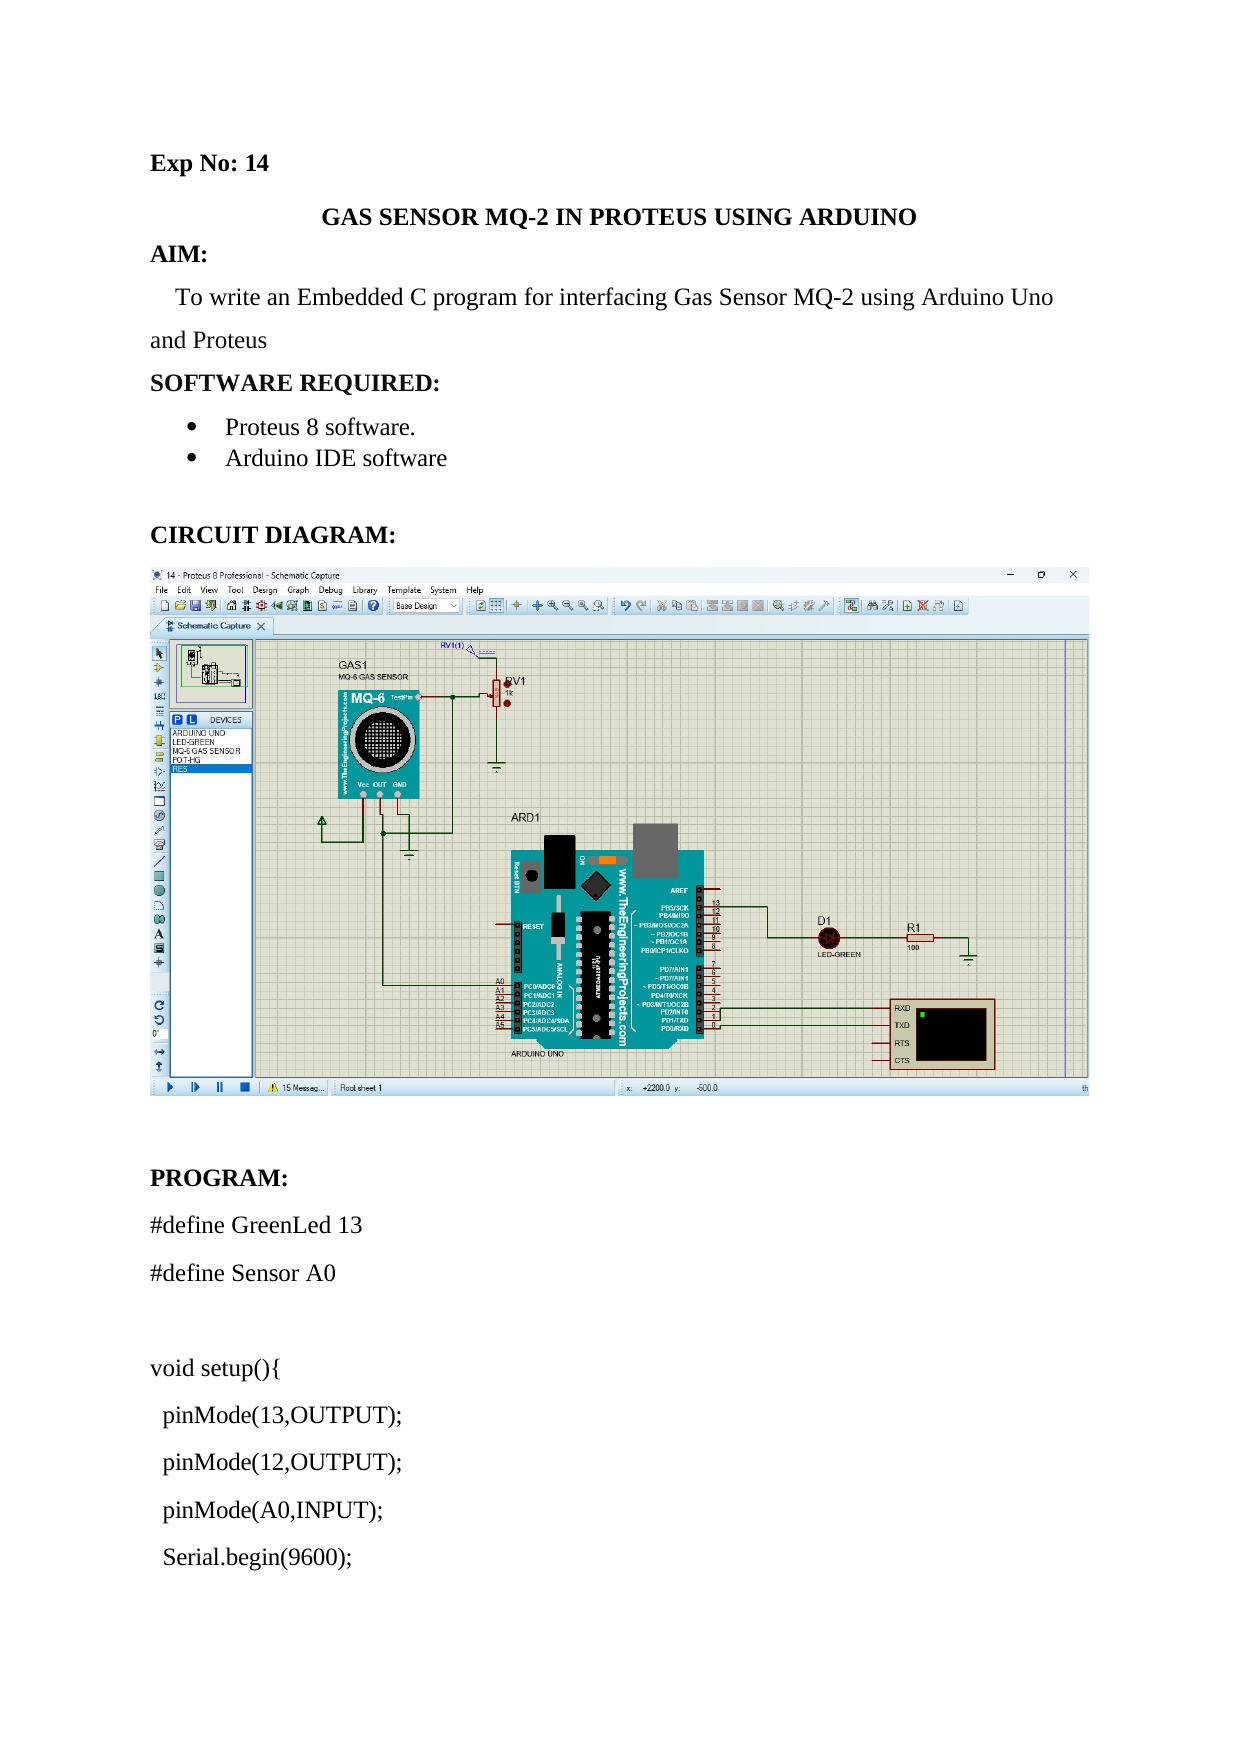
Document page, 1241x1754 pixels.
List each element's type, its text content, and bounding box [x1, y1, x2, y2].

text SOFTWARE REQUIRED: [150, 368, 1137, 397]
subtitle AIM: [150, 239, 269, 267]
text Exp No: 14 [150, 148, 269, 177]
text PROGRAM: [150, 1163, 1137, 1191]
list Arduino IDE software [187, 442, 1137, 472]
text #define GreenLed 13 #define Sensor A0 [150, 1210, 401, 1286]
subtitle GAS SENSOR MQ-2 IN PROTEUS USING ARDUINO [321, 202, 1137, 231]
subtitle CIRCUIT DIAGRAM: [150, 520, 1137, 549]
text To write an Embedded C program for interfacing Gas Sensor MQ-2 using Arduino Uno and Proteus [150, 282, 1074, 354]
picture [150, 567, 1090, 1096]
text void setup(){ pinMode(13,OUTPUT); pinMode(12,OUTPUT); pinMode(A0,INPUT); Serial.begin(9600); [150, 1353, 418, 1571]
list Proteus 8 software. [187, 411, 1137, 442]
